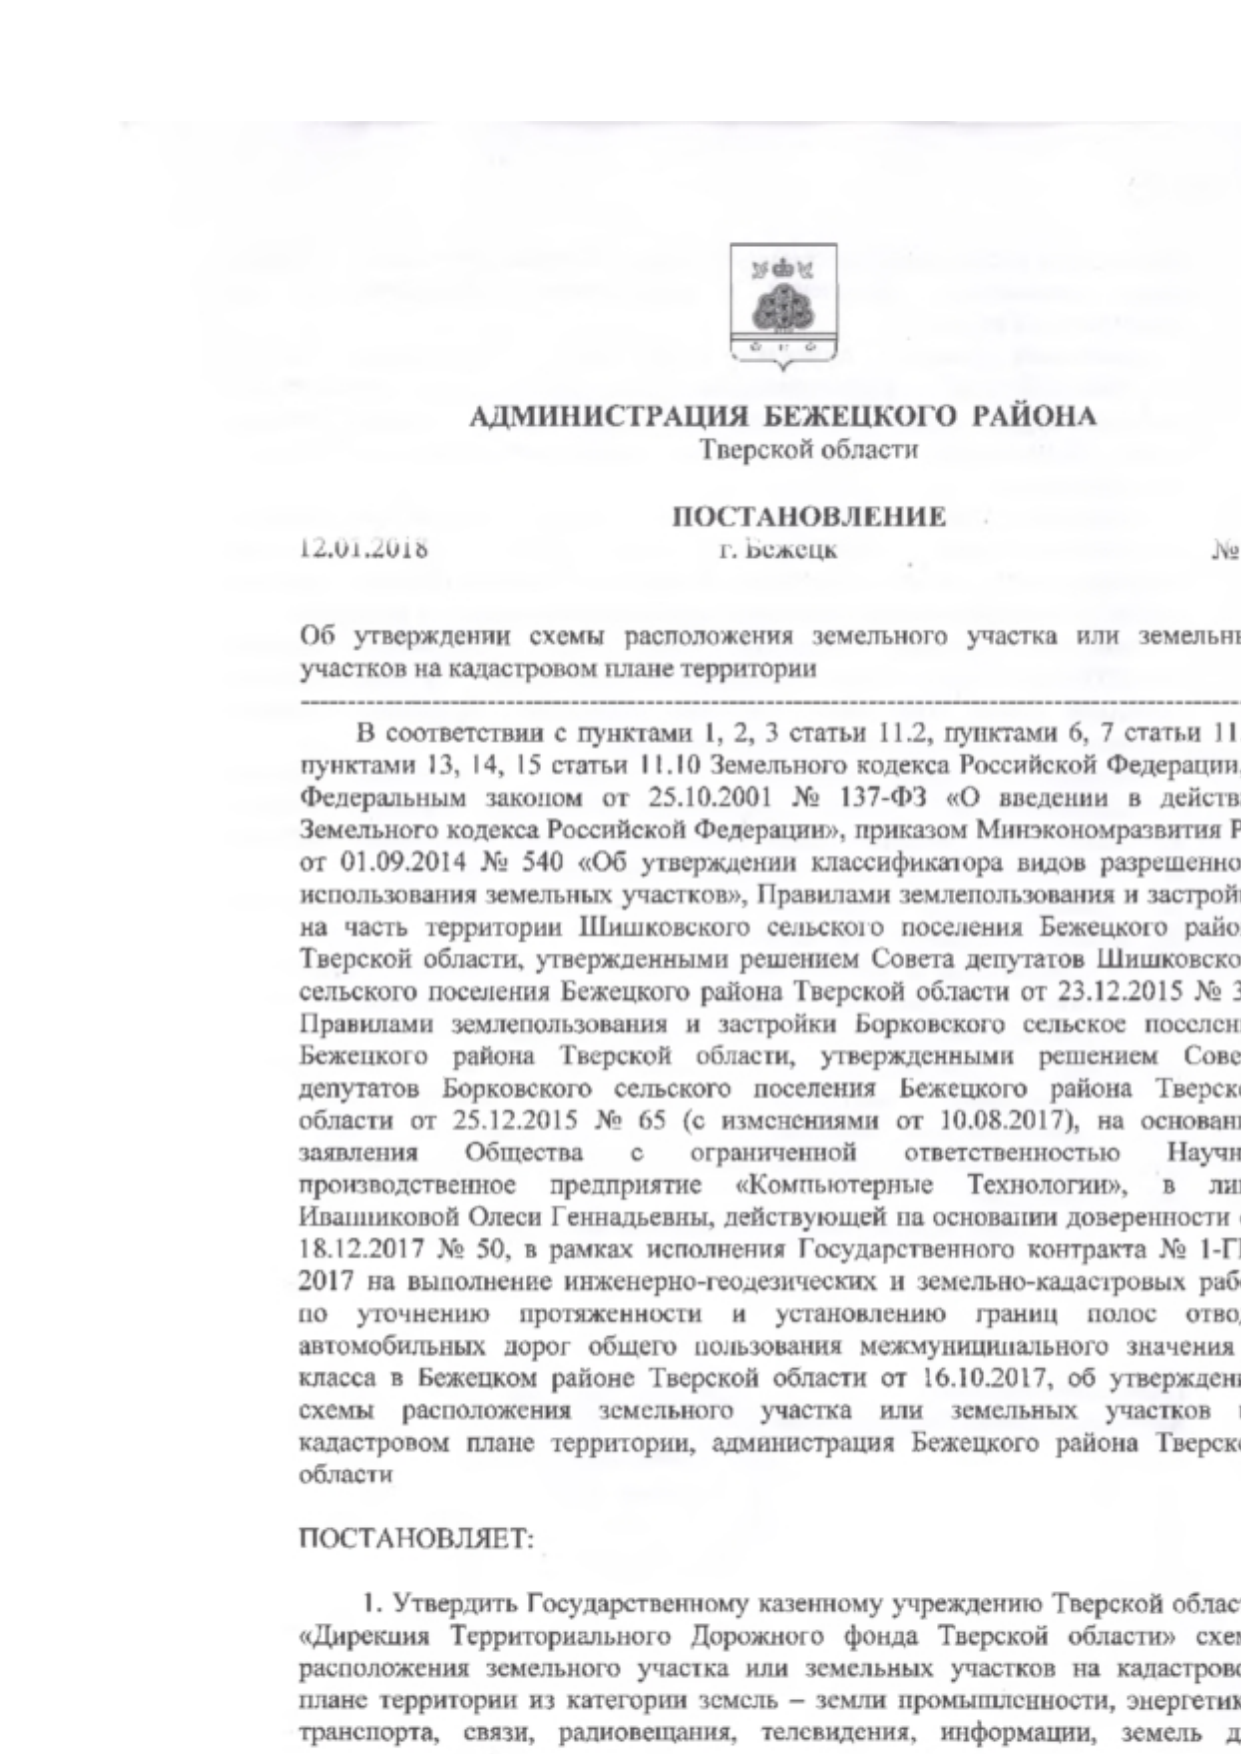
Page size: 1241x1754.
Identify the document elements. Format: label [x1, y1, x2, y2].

picture [118, 121, 1241, 1754]
